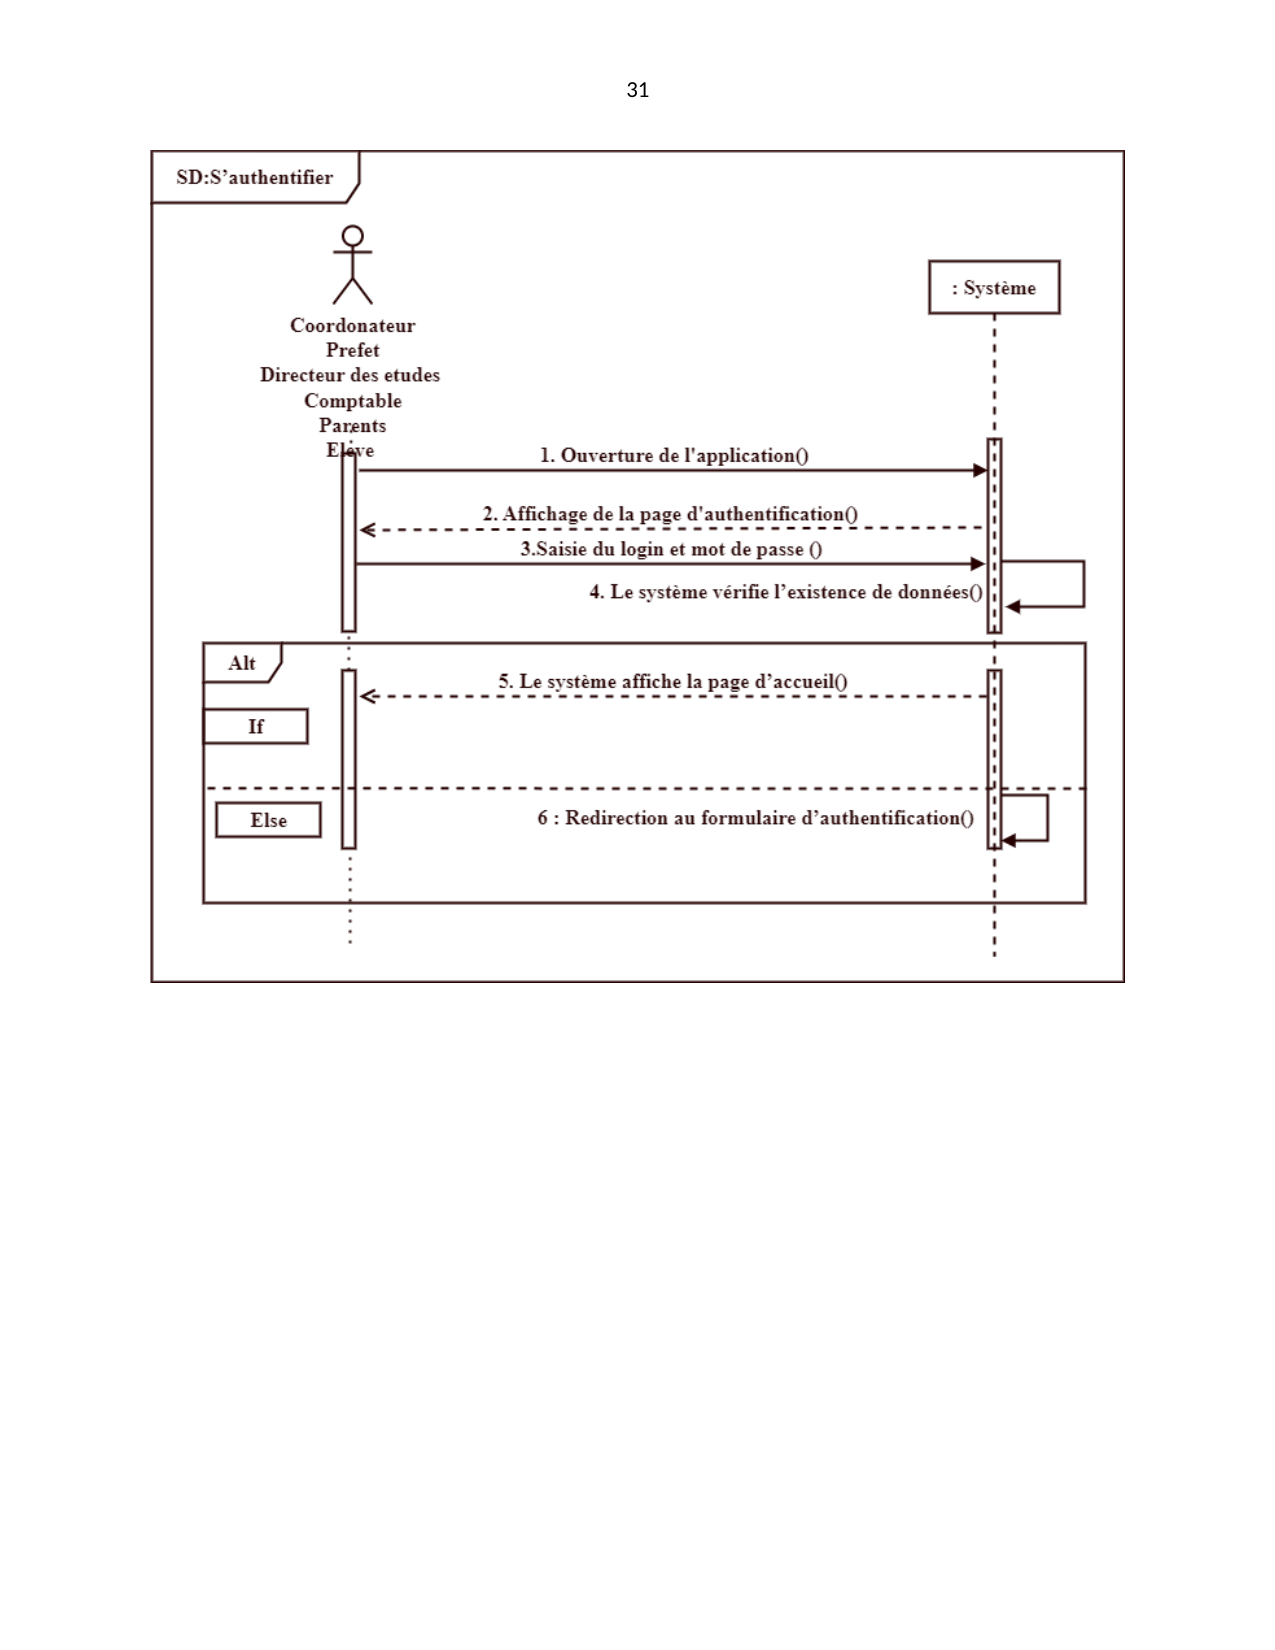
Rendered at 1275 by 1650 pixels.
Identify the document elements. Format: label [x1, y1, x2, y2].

picture [150, 150, 1125, 983]
